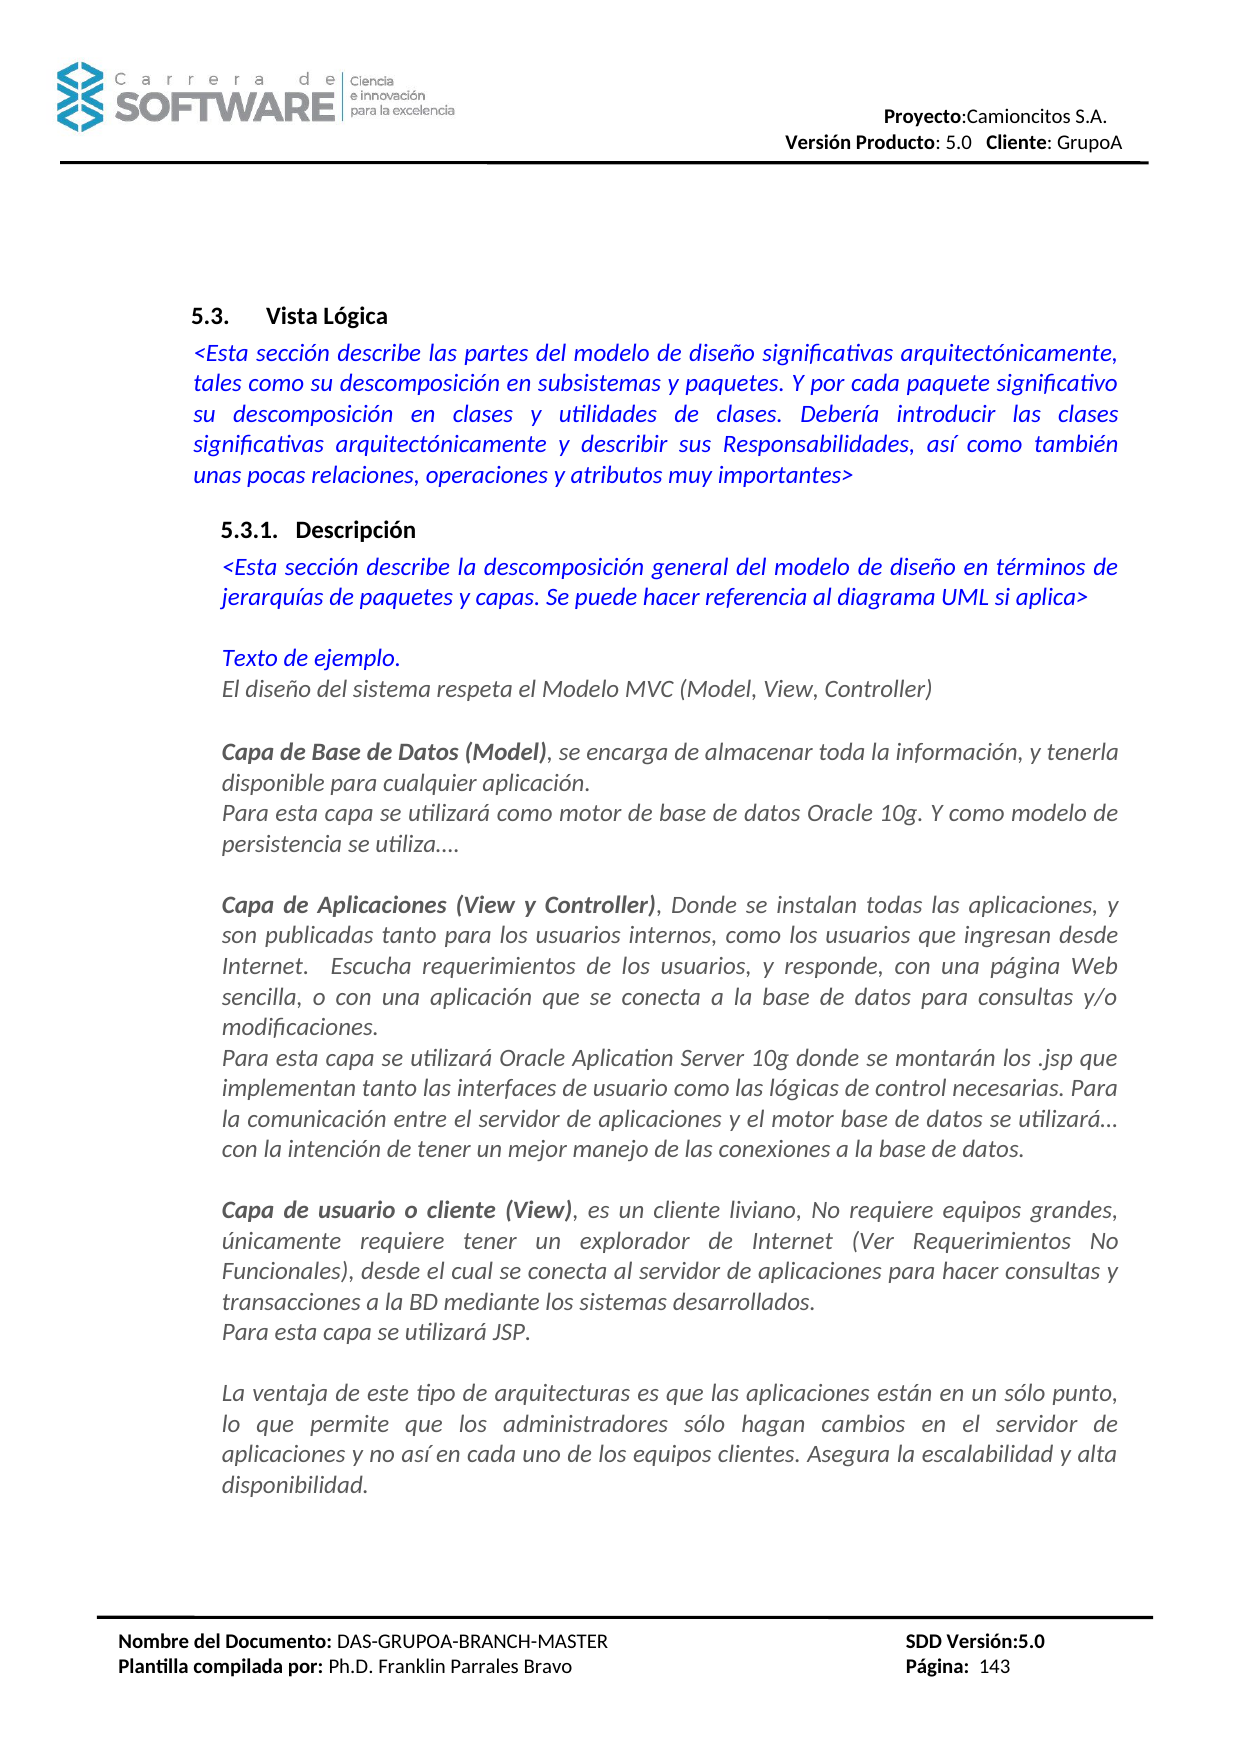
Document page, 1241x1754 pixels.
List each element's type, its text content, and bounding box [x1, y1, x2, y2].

text Para esta capa se utilizará Oracle Aplication Server 10g donde se montarán los .jsp que implementan tanto las interfaces de usuario como las lógicas de control necesarias. Para la comunicación entre el servidor de aplicaciones y el motor base de datos se utilizará… con la intención de tener un mejor manejo de las conexiones a la base de datos. [222, 1042, 1122, 1164]
picture [46, 46, 461, 154]
text Capa de Base de Datos (Model), se encarga de almacenar toda la información, y tenerla disponible para cualquier aplicación. [222, 736, 1122, 797]
subtitle Vista Lógica [191, 300, 1122, 330]
text <Esta sección describe las partes del modelo de diseño significativas arquitectónicamente, tales como su descomposición en subsistemas y paquetes. Y por cada paquete significativo su descomposición en clases y utilidades de clases. Debería introducir las clases significativas arquitectónicamente y describir sus Responsabilidades, así como también unas pocas relaciones, operaciones y atributos muy importantes> [193, 337, 1122, 489]
text Capa de Aplicaciones (View y Controller), Donde se instalan todas las aplicaciones, y son publicadas tanto para los usuarios internos, como los usuarios que ingresan desde Internet. Escucha requerimientos de los usuarios, y responde, con una página Web sencilla, o con una aplicación que se conecta a la base de datos para consultas y/o modificaciones. [222, 889, 1122, 1042]
text Para esta capa se utilizará como motor de base de datos Oracle 10g. Y como modelo de persistencia se utiliza…. [222, 797, 1122, 858]
text Para esta capa se utilizará JSP. [222, 1316, 1122, 1347]
text Texto de ejemplo. [222, 643, 1122, 673]
text La ventaja de este tipo de arquitecturas es que las aplicaciones están en un sólo punto, lo que permite que los administradores sólo hagan cambios en el servidor de aplicaciones y no así en cada uno de los equipos clientes. Asegura la escalabilidad y alta disponibilidad. [222, 1377, 1122, 1499]
text <Esta sección describe la descomposición general del modelo de diseño en términos de jerarquías de paquetes y capas. Se puede hacer referencia al diagrama UML si aplica> [222, 551, 1122, 612]
text Capa de usuario o cliente (View), es un cliente liviano, No requiere equipos grandes, únicamente requiere tener un explorador de Internet (Ver Requerimientos No Funcionales), desde el cual se conecta al servidor de aplicaciones para hacer consultas y transacciones a la BD mediante los sistemas desarrollados. [222, 1194, 1122, 1316]
text El diseño del sistema respeta el Modelo MVC (Model, View, Controller) [222, 673, 1122, 704]
subtitle Descripción [220, 514, 1122, 545]
